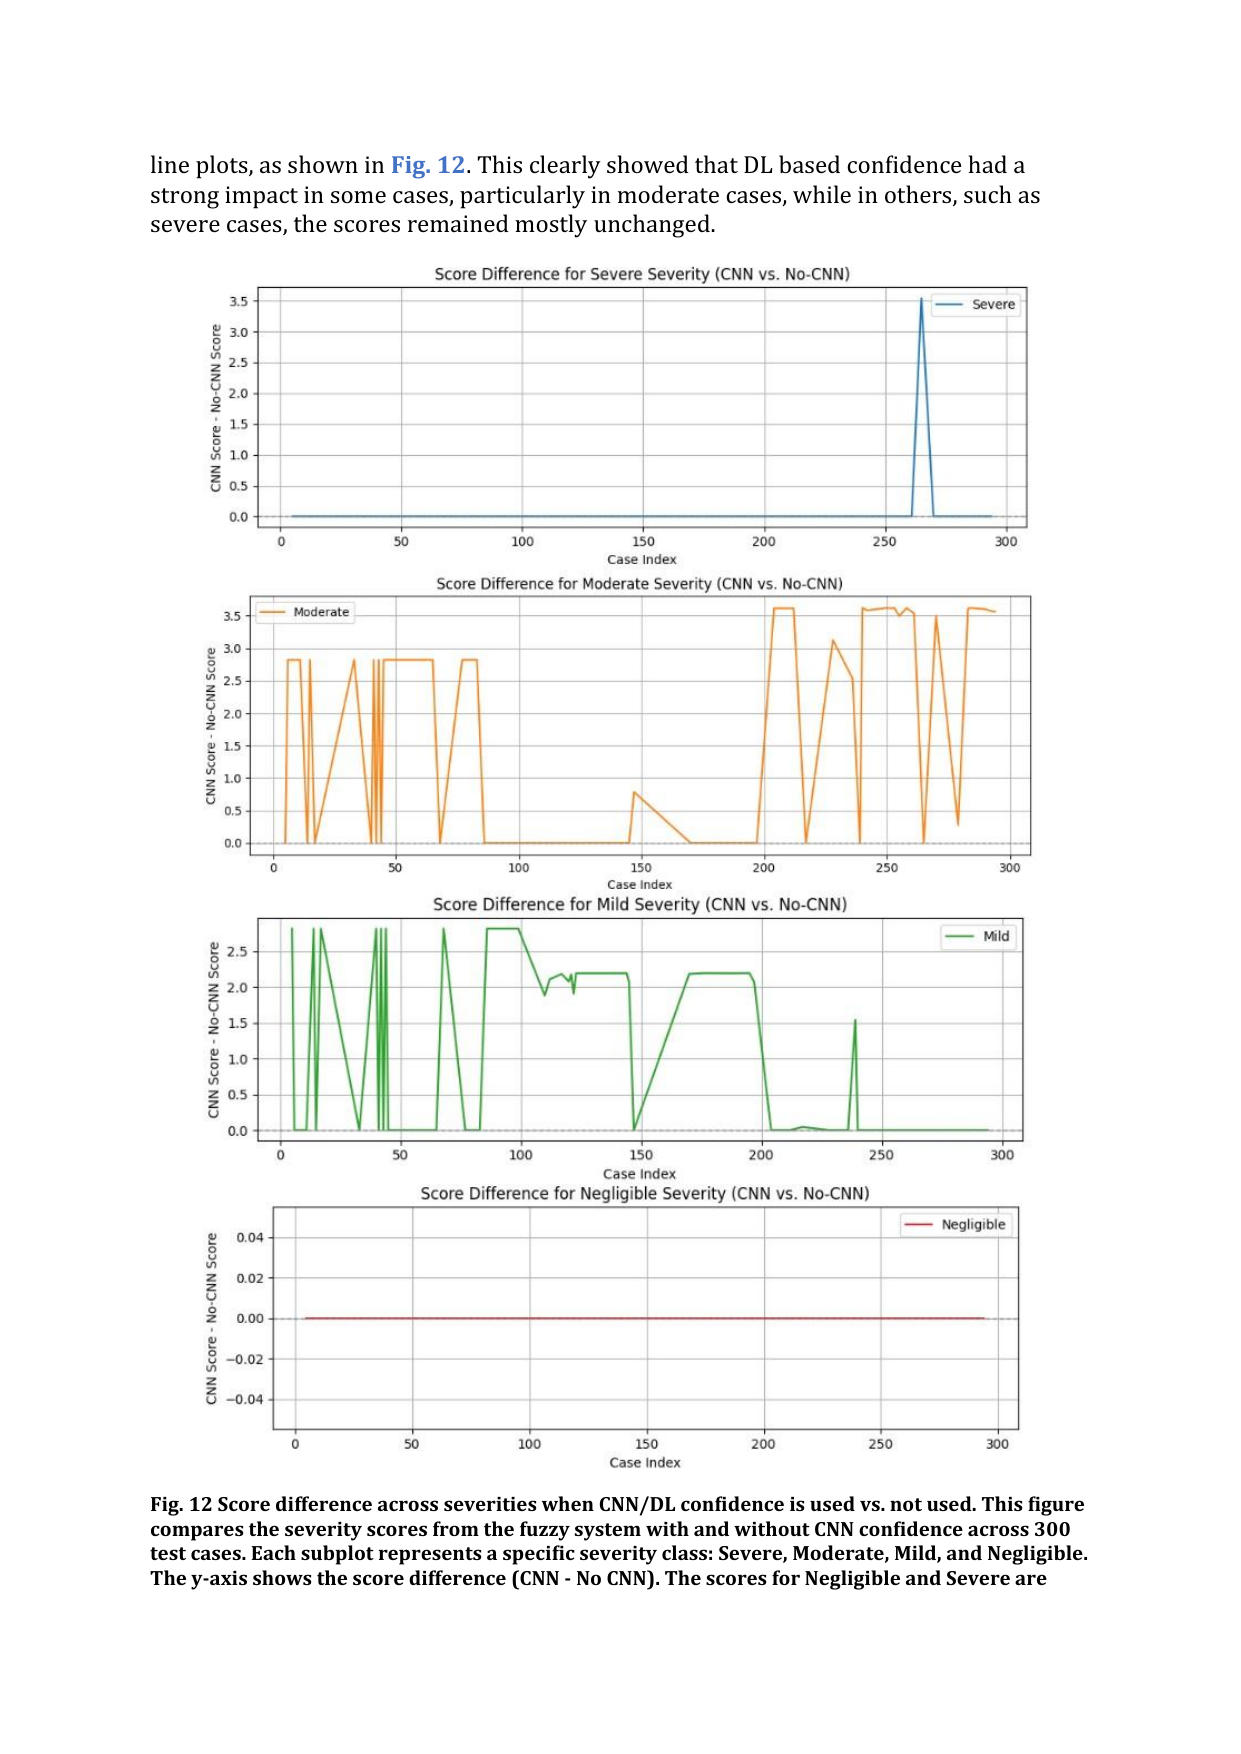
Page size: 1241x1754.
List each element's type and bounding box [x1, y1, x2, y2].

text [150, 1492, 1090, 1590]
picture [203, 258, 1038, 1471]
text [150, 150, 1090, 238]
